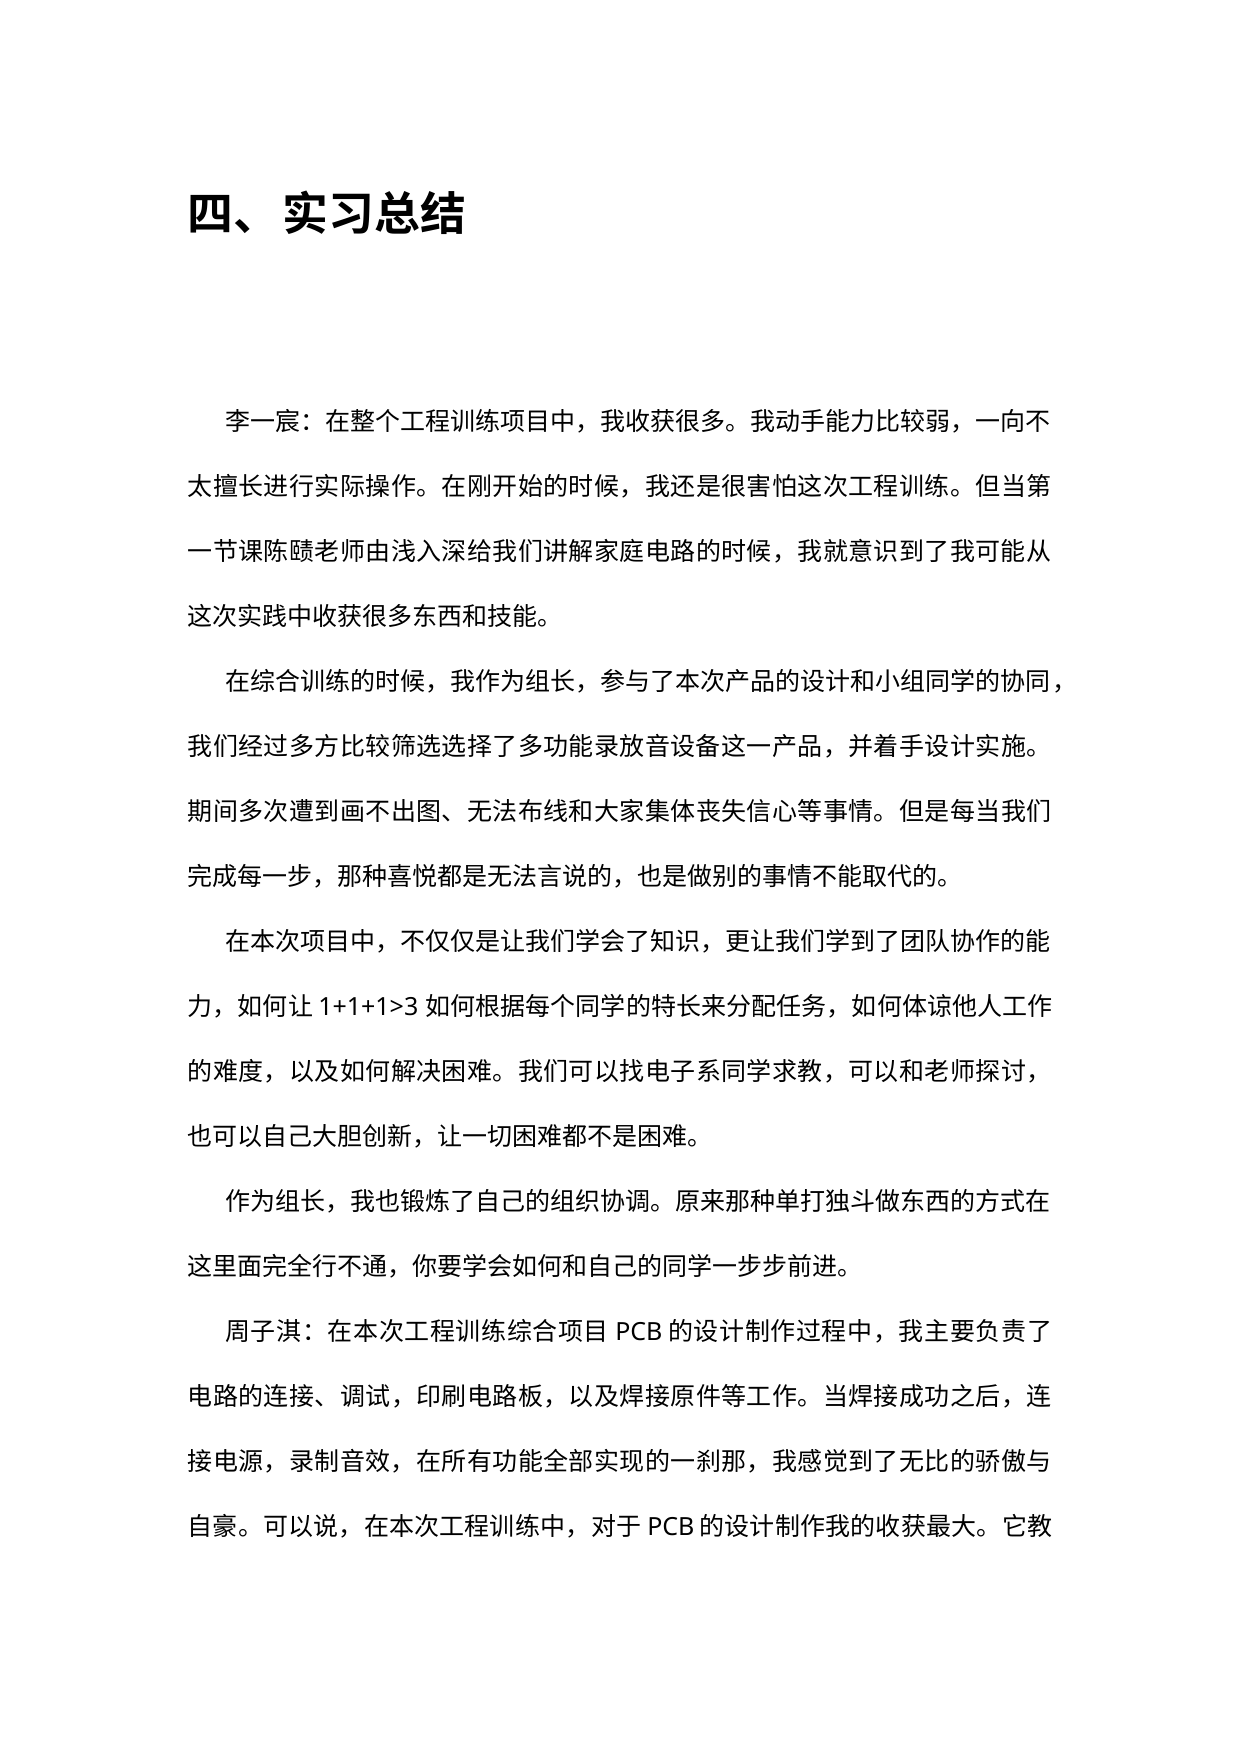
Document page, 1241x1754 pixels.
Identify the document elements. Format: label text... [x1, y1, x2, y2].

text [187, 1297, 1053, 1557]
text 在本次项目中，不仅仅是让我们学会了知识，更让我们学到了团队协作的能力，如何让1+1+1>3 如何根据每个同学的特长来分配任务，如何体谅他人工作的难度，以及如何解决困难。我们可以找电子系同学求教，可以和老师探讨，也可以自己大胆创新，让一切困难都不是困难。 [187, 907, 1053, 1167]
text 作为组长，我也锻炼了自己的组织协调。原来那种单打独斗做东西的方式在这里面完全行不通，你要学会如何和自己的同学一步步前进。 [187, 1167, 1053, 1297]
text 李一宸：在整个工程训练项目中，我收获很多。我动手能力比较弱，一向不太擅长进行实际操作。在刚开始的时候，我还是很害怕这次工程训练。但当第一节课陈赜老师由浅入深给我们讲解家庭电路的时候，我就意识到了我可能从这次实践中收获很多东西和技能。 [187, 387, 1053, 647]
text 在综合训练的时候，我作为组长，参与了本次产品的设计和小组同学的协同，我们经过多方比较筛选选择了多功能录放音设备这一产品，并着手设计实施。期间多次遭到画不出图、无法布线和大家集体丧失信心等事情。但是每当我们完成每一步，那种喜悦都是无法言说的，也是做别的事情不能取代的。 [187, 647, 1053, 907]
subtitle 实习总结 [187, 162, 1053, 259]
